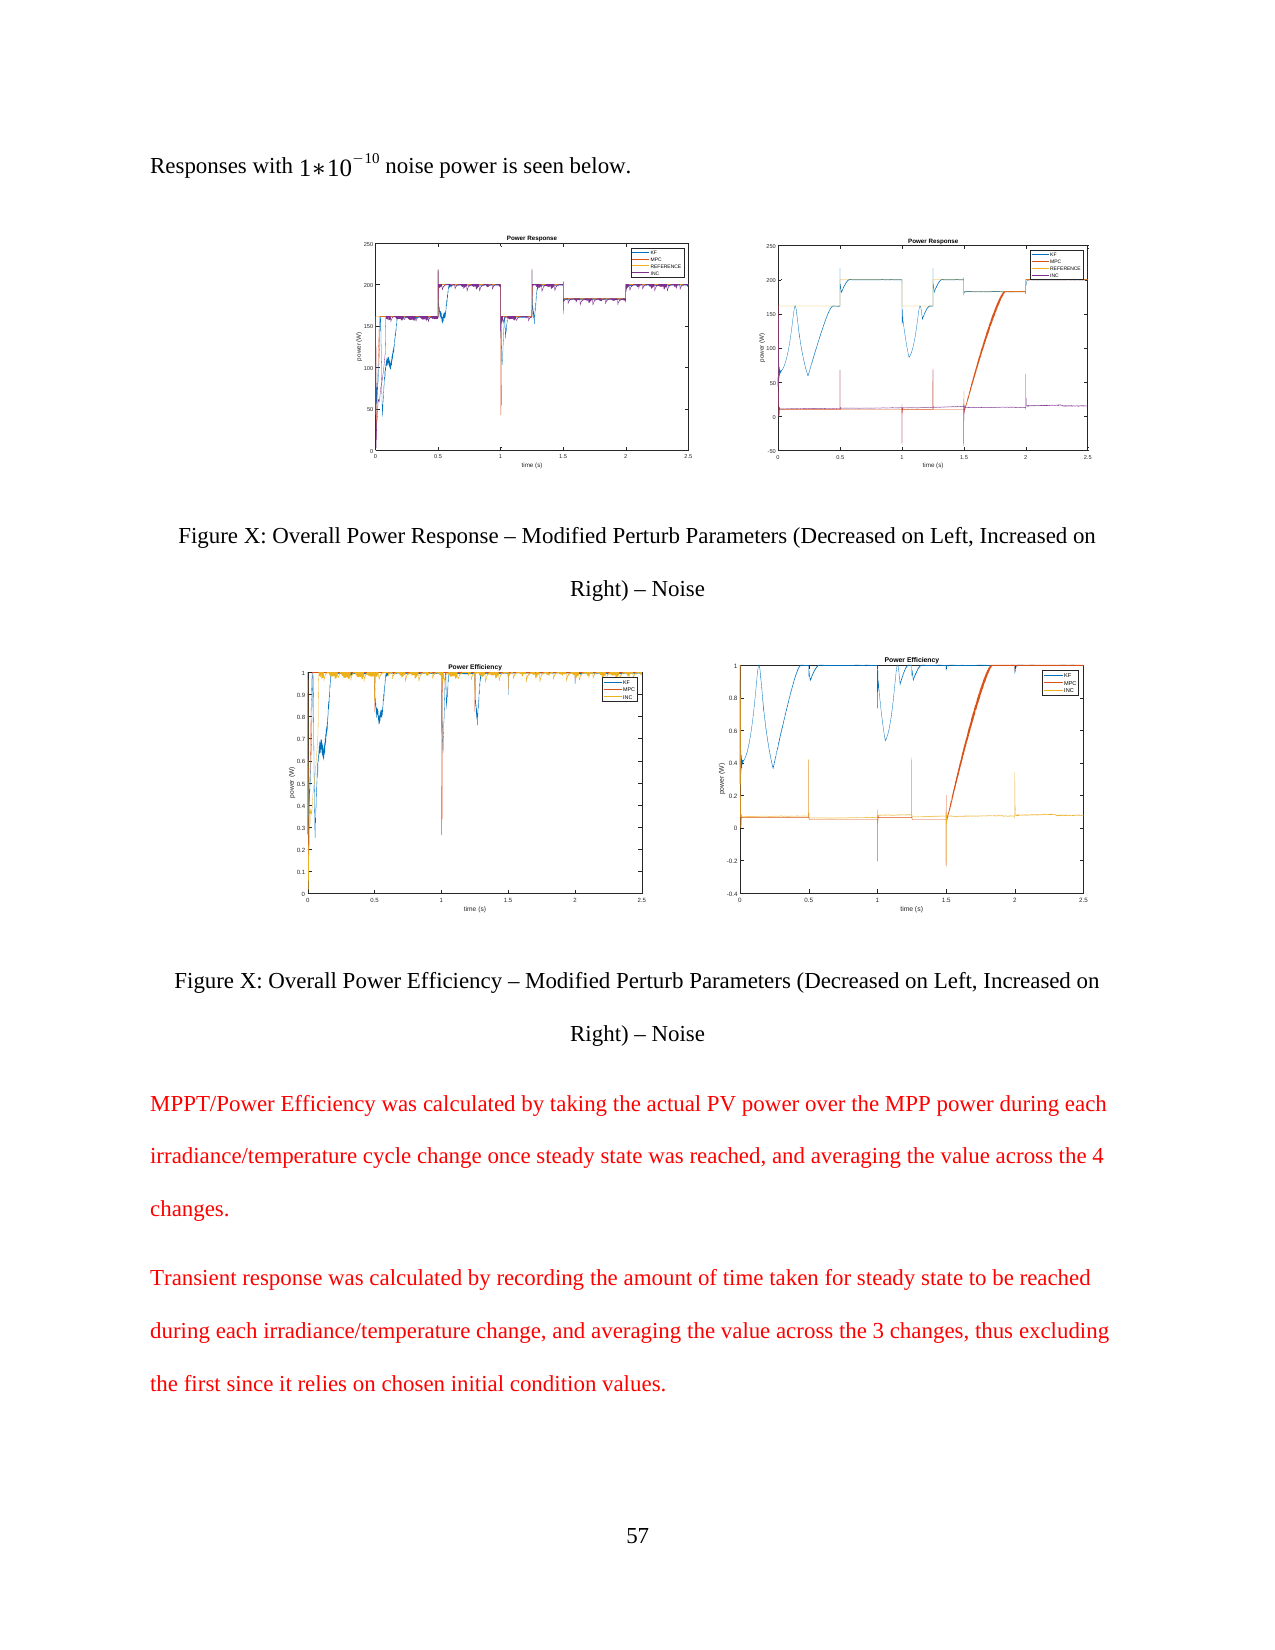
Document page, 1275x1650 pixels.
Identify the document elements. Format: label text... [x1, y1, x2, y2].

text Figure X: Overall Power Efficiency – Modified Perturb Parameters (Decreased on Left, Increased on Right) – Noise [150, 967, 1125, 1047]
text Responses with noise power is seen below. [150, 150, 1125, 181]
text Figure X: Overall Power Response – Modified Perturb Parameters (Decreased on Left, Increased on Right) – Noise [150, 522, 1125, 601]
text MPPT/Power Efficiency was calculated by taking the actual PV power over the MPP power during each irradiance/temperature cycle change once steady state was reached, and averaging the value across the 4 changes. [150, 1089, 1125, 1221]
text Transient response was calculated by recording the amount of time taken for steady state to be reached during each irradiance/temperature change, and averaging the value across the 3 changes, thus excluding the first since it relies on chosen initial condition values. [150, 1264, 1125, 1396]
